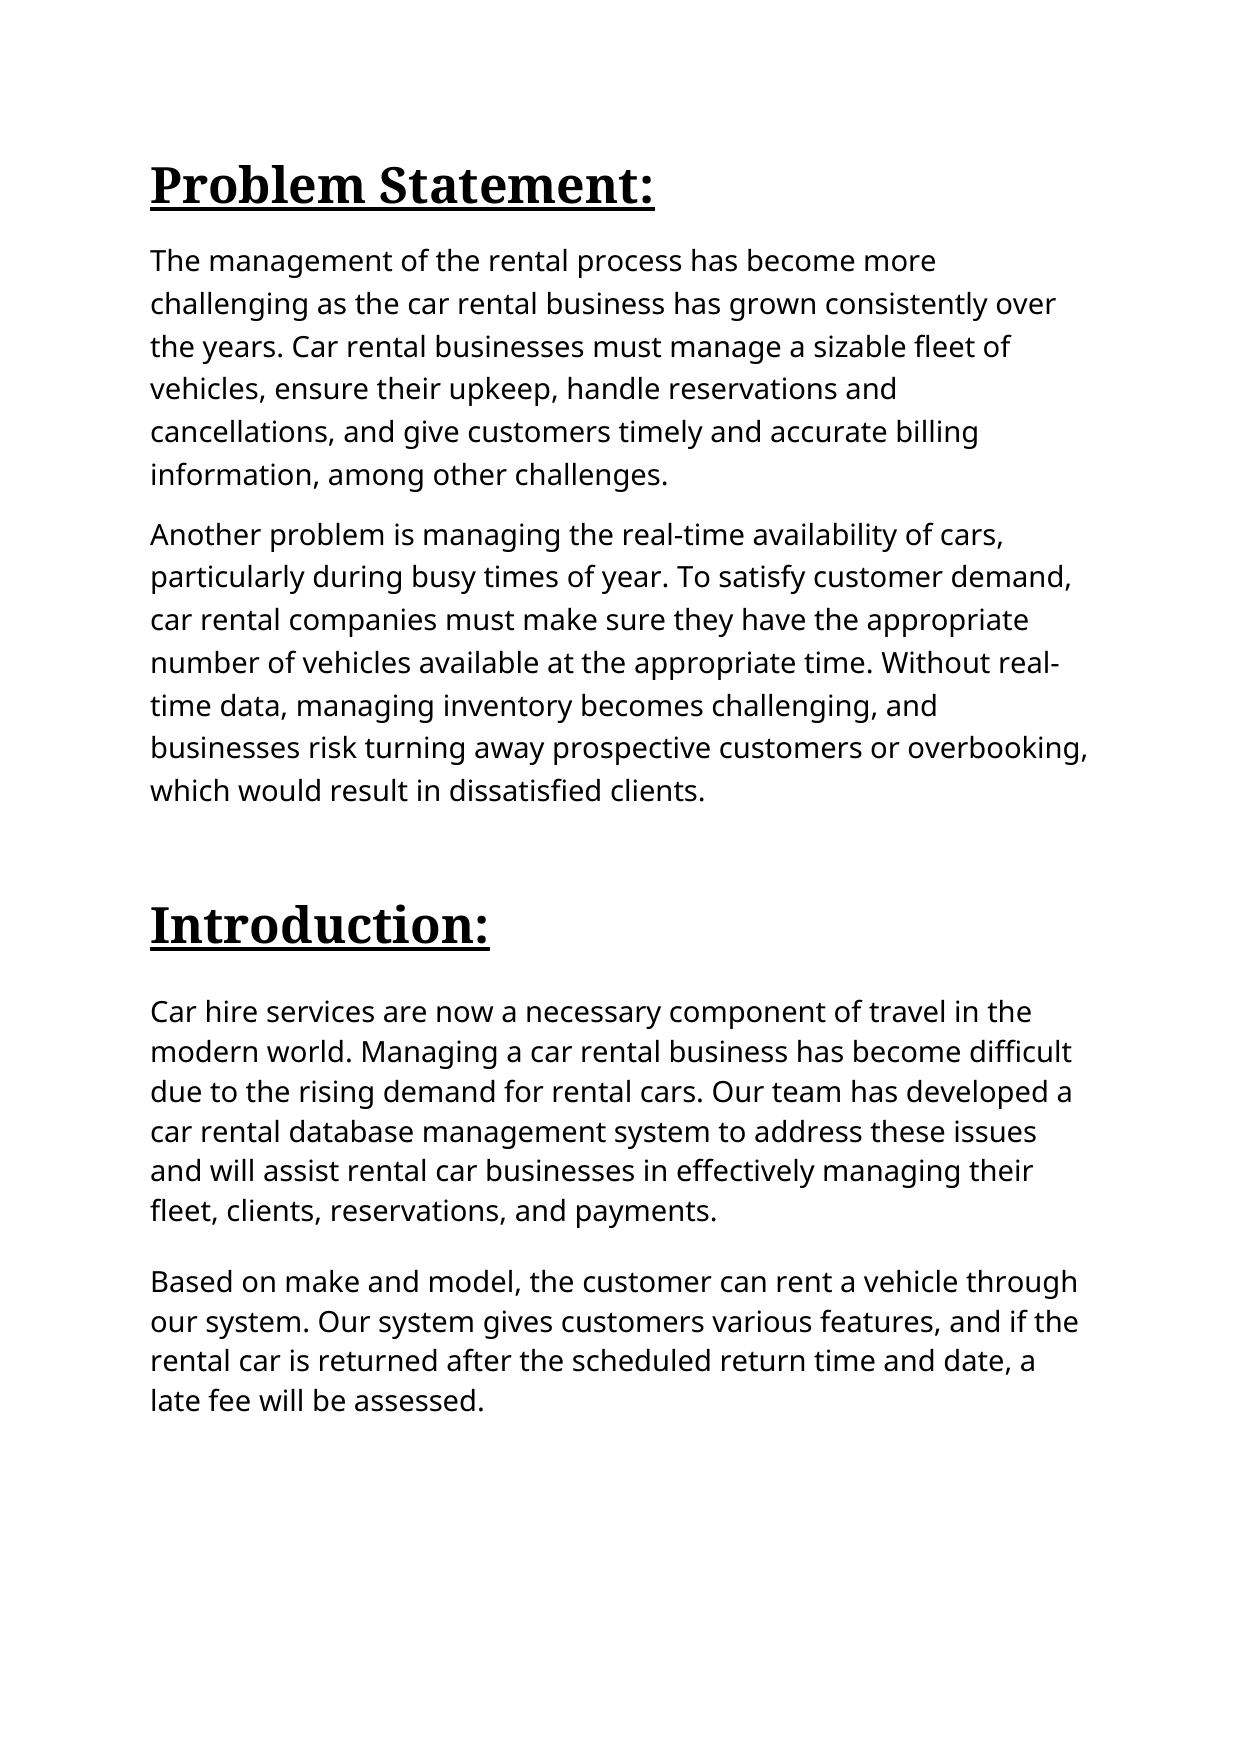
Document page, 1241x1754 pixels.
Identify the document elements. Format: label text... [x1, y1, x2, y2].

text Problem Statement: [150, 150, 1090, 218]
text The management of the rental process has become more challenging as the car rental business has grown consistently over the years. Car rental businesses must manage a sizable fleet of vehicles, ensure their upkeep, handle reservations and cancellations, and give customers timely and accurate billing information, among other challenges. [150, 240, 1090, 494]
text Another problem is managing the real-time availability of cars, particularly during busy times of year. To satisfy customer demand, car rental companies must make sure they have the appropriate number of vehicles available at the appropriate time. Without real-time data, managing inventory becomes challenging, and businesses risk turning away prospective customers or overbooking, which would result in dissatisfied clients. [150, 514, 1090, 810]
text Introduction: [150, 889, 1090, 958]
text Car hire services are now a necessary component of travel in the modern world. Managing a car rental business has become difficult due to the rising demand for rental cars. Our team has developed a car rental database management system to address these issues and will assist rental car businesses in effectively managing their fleet, clients, reservations, and payments. [150, 992, 1090, 1230]
text Based on make and model, the customer can rent a vehicle through our system. Our system gives customers various features, and if the rental car is returned after the scheduled return time and date, a late fee will be assessed. [150, 1261, 1090, 1420]
